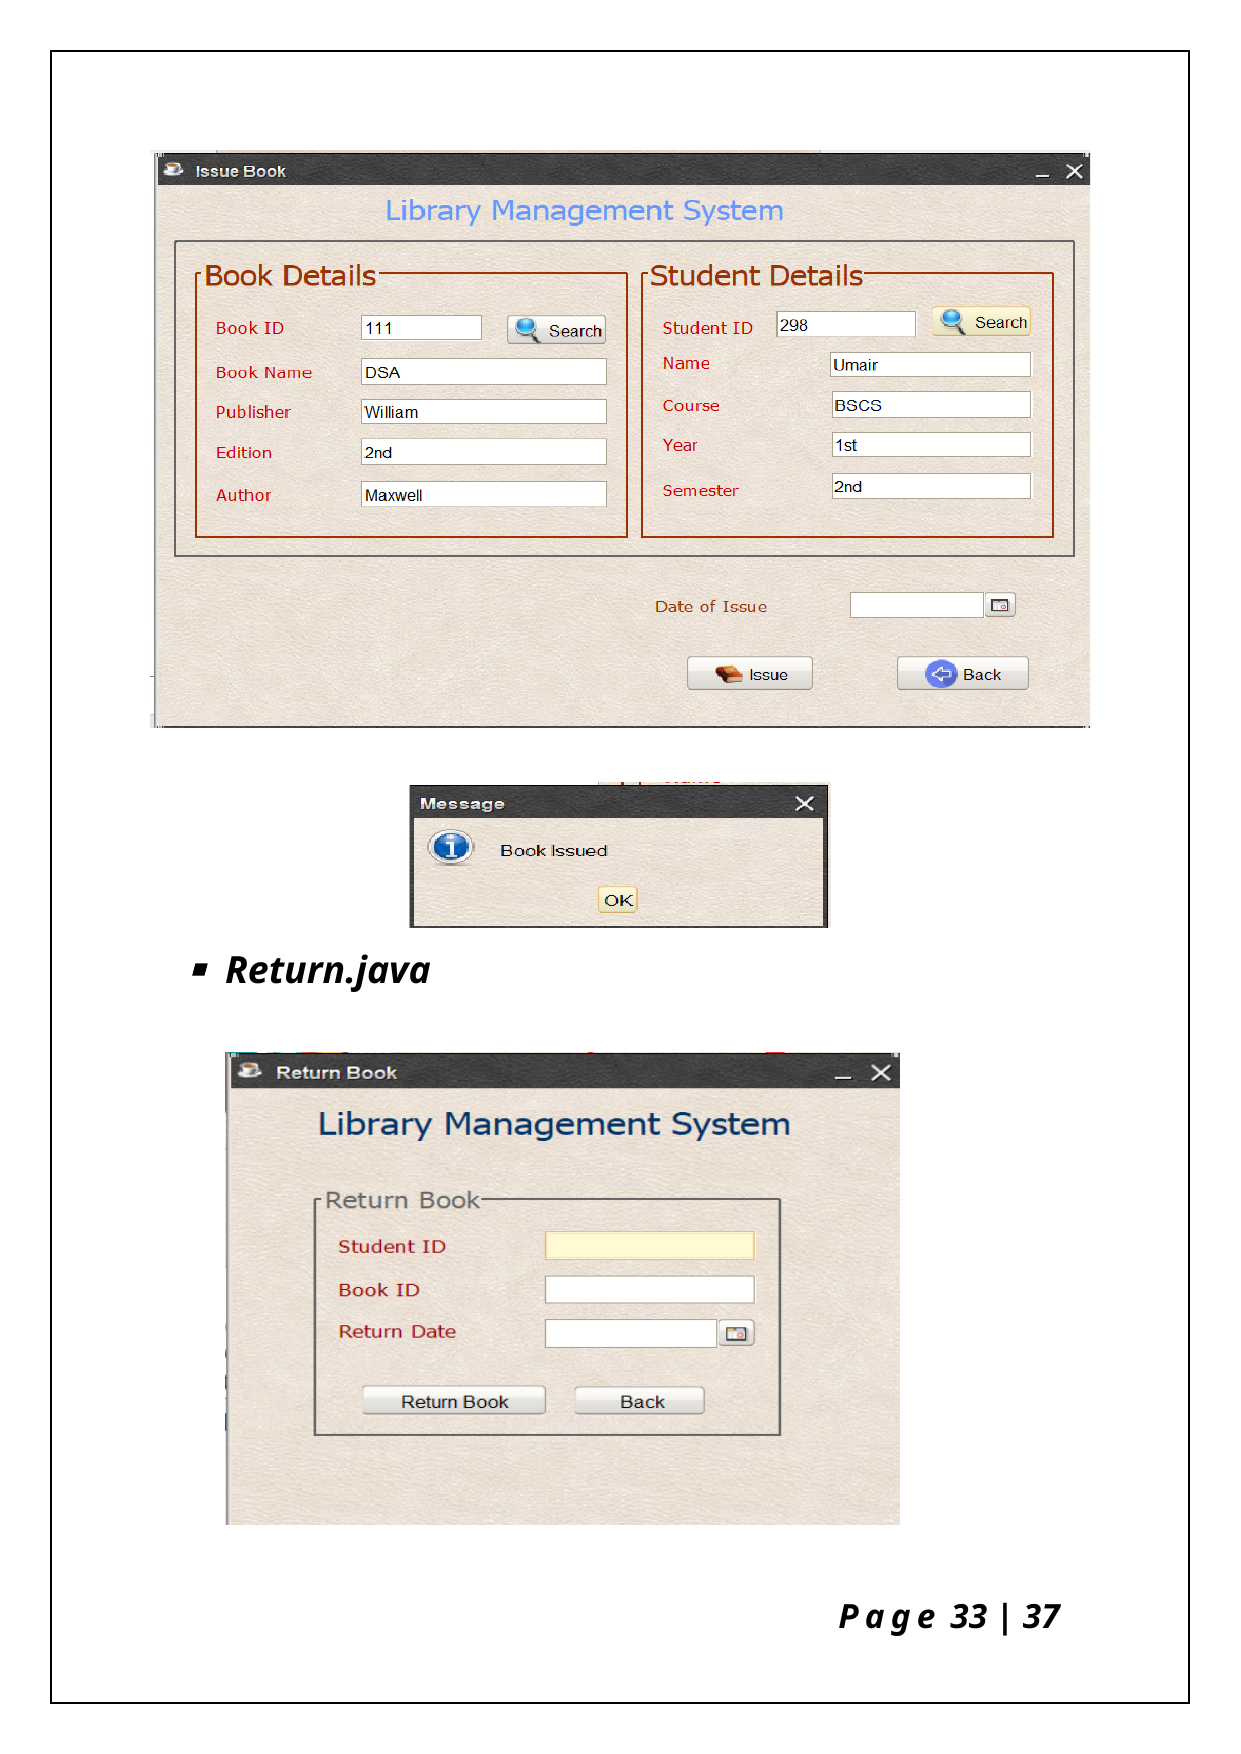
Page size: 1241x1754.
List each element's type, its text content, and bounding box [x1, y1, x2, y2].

picture [150, 150, 1091, 728]
picture [409, 782, 831, 928]
picture [225, 1052, 900, 1525]
list Return.java [187, 943, 1090, 994]
